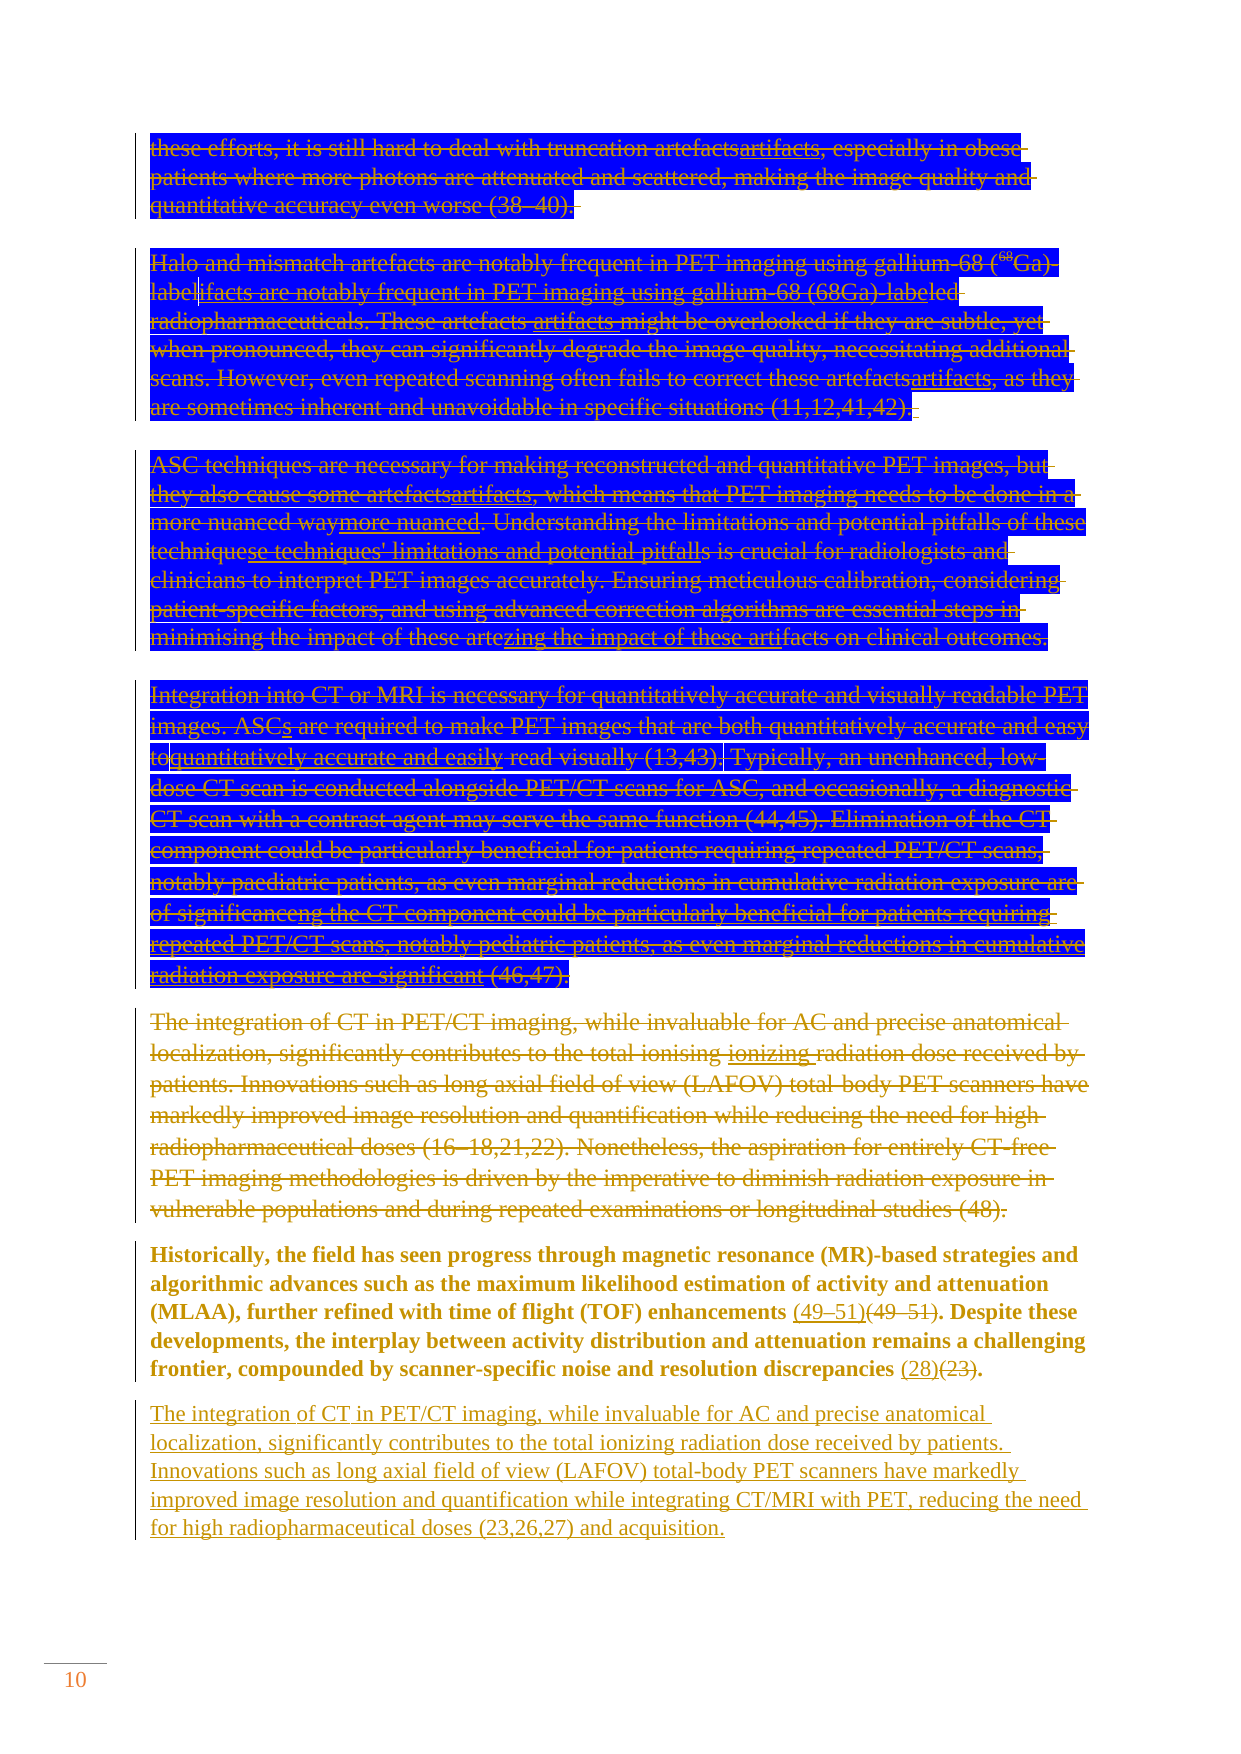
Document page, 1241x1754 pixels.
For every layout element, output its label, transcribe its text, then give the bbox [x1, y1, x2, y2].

text Historically, the field has seen progress through magnetic resonance (MR)-based strategies and algorithmic advances such as the maximum likelihood estimation of activity and attenuation (MLAA), further refined with time of flight (TOF) enhancements . Despite these developments, the interplay between activity distribution and attenuation remains a challenging frontier, compounded by scanner-specific noise and resolution discrepancies . [150, 1241, 1090, 1382]
